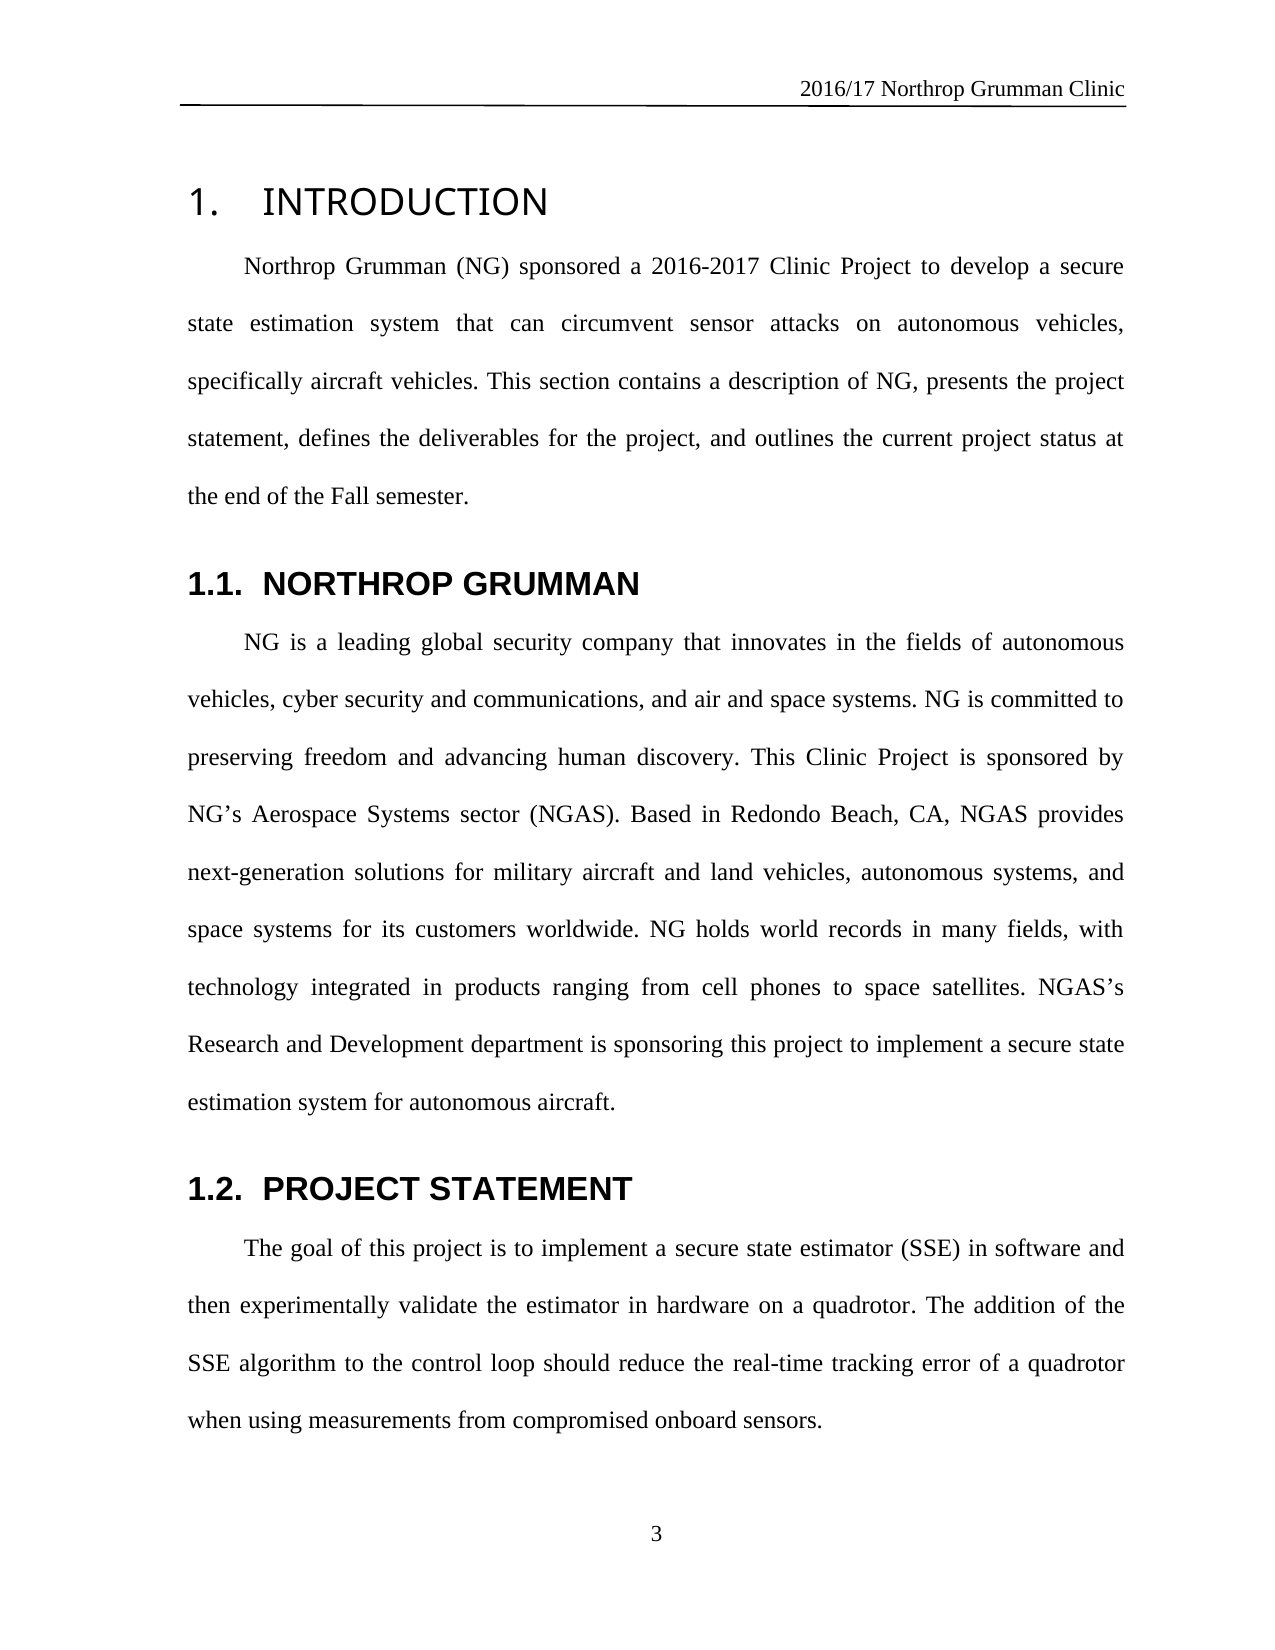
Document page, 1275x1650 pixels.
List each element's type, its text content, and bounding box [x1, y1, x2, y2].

text NG is a leading global security company that innovates in the fields of autonomous vehicles, cyber security and communications, and air and space systems. NG is committed to preserving freedom and advancing human discovery. This Clinic Project is sponsored by NG’s Aerospace Systems sector (NGAS). Based in Redondo Beach, CA, NGAS provides next-generation solutions for military aircraft and land vehicles, autonomous systems, and space systems for its customers worldwide. NG holds world records in many fields, with technology integrated in products ranging from cell phones to space satellites. NGAS’s Research and Development department is sponsoring this project to implement a secure state estimation system for autonomous aircraft. [187, 627, 1125, 1116]
text Northrop Grumman (NG) sponsored a 2016-2017 Clinic Project to develop a secure state estimation system that can circumvent sensor attacks on autonomous vehicles, specifically aircraft vehicles. This section contains a description of NG, presents the project statement, defines the deliverables for the project, and outlines the current project status at the end of the Fall semester. [187, 251, 1125, 510]
text The goal of this project is to implement a secure state estimator (SSE) in software and then experimentally validate the estimator in hardware on a quadrotor. The addition of the SSE algorithm to the control loop should reduce the real-time tracking error of a quadrotor when using measurements from compromised onboard sensors. [187, 1233, 1125, 1434]
subtitle Northrop Grumman [187, 563, 1125, 602]
subtitle Project Statement [187, 1169, 1125, 1208]
subtitle Introduction [187, 175, 1125, 226]
